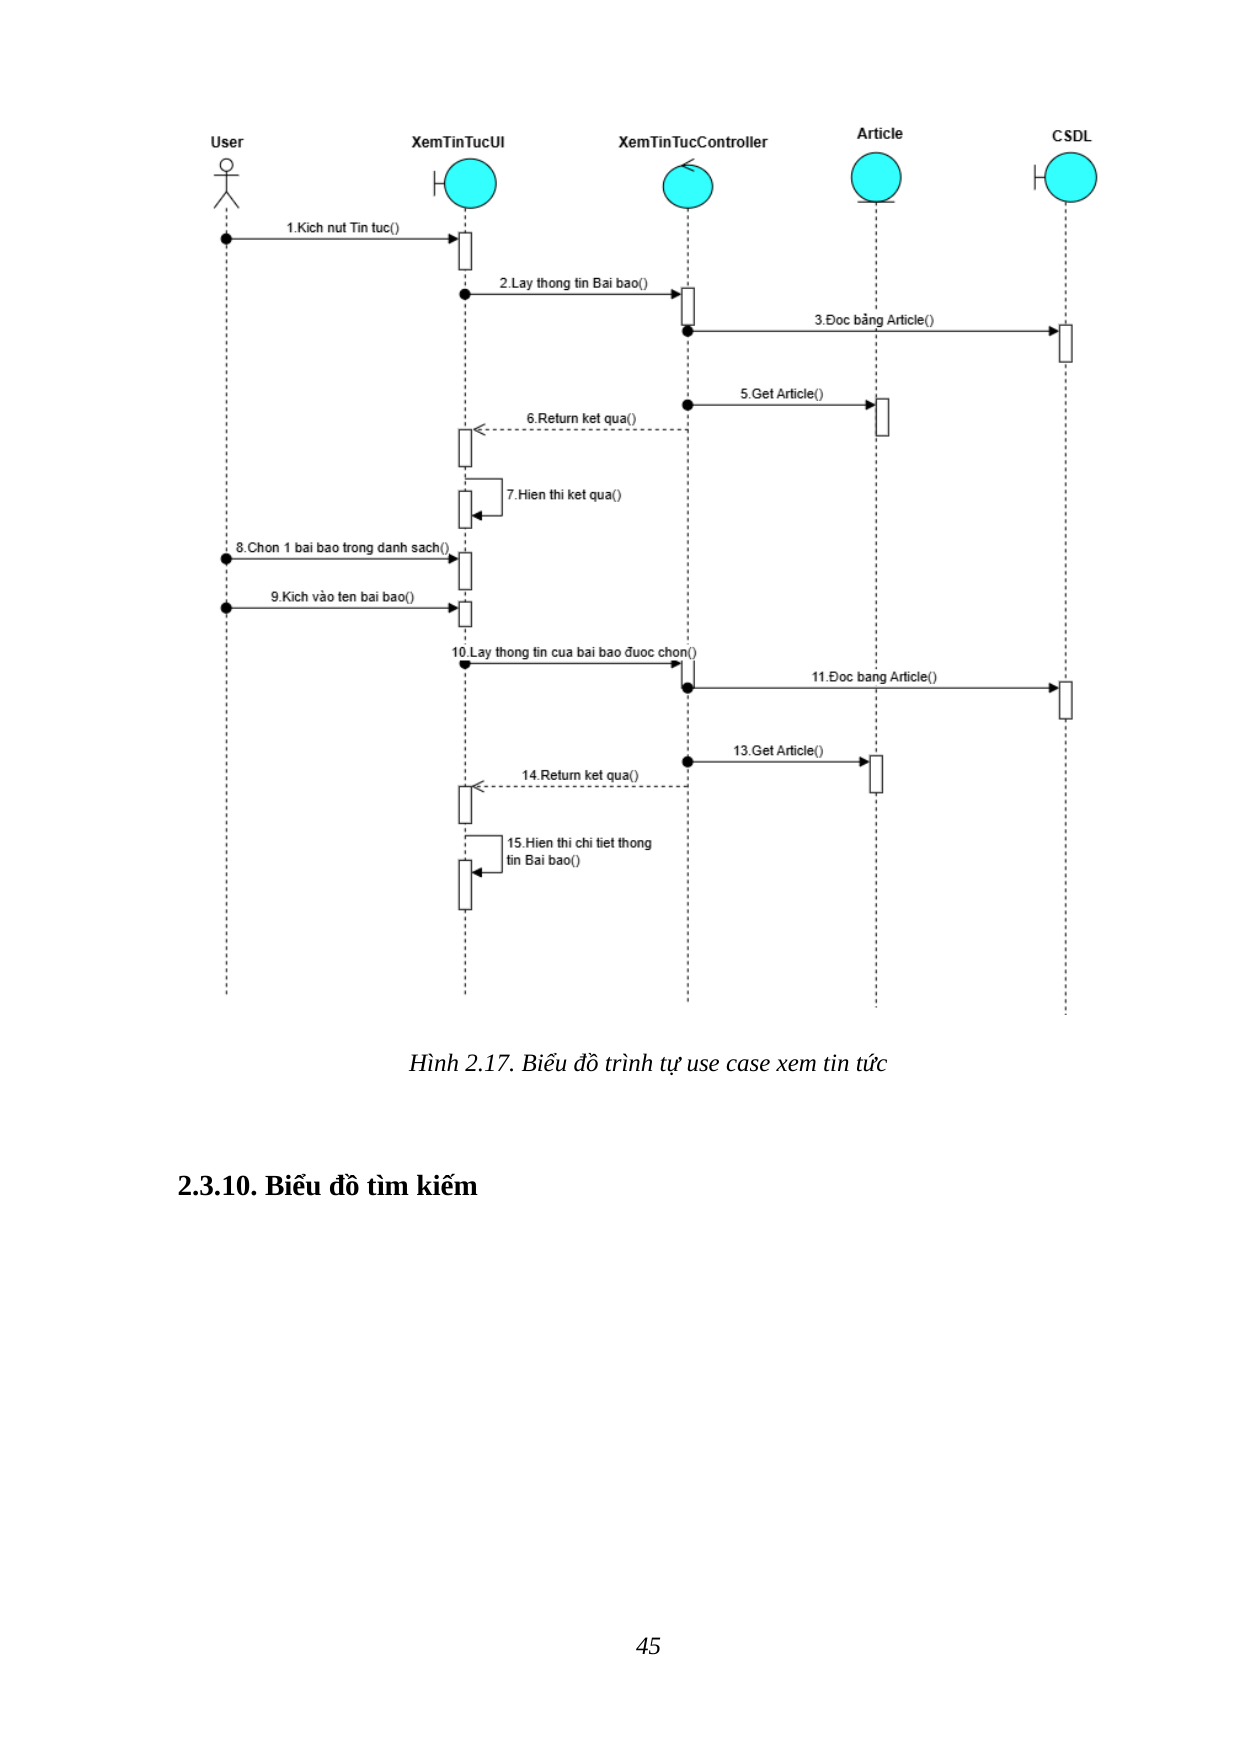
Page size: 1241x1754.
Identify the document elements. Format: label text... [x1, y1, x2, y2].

text Hình 2.17. Biểu đồ trình tự use case xem tin tức [177, 1048, 1122, 1077]
picture [177, 118, 1122, 1015]
subtitle 2.3.10. Biểu đồ tìm kiếm [177, 1168, 1122, 1202]
